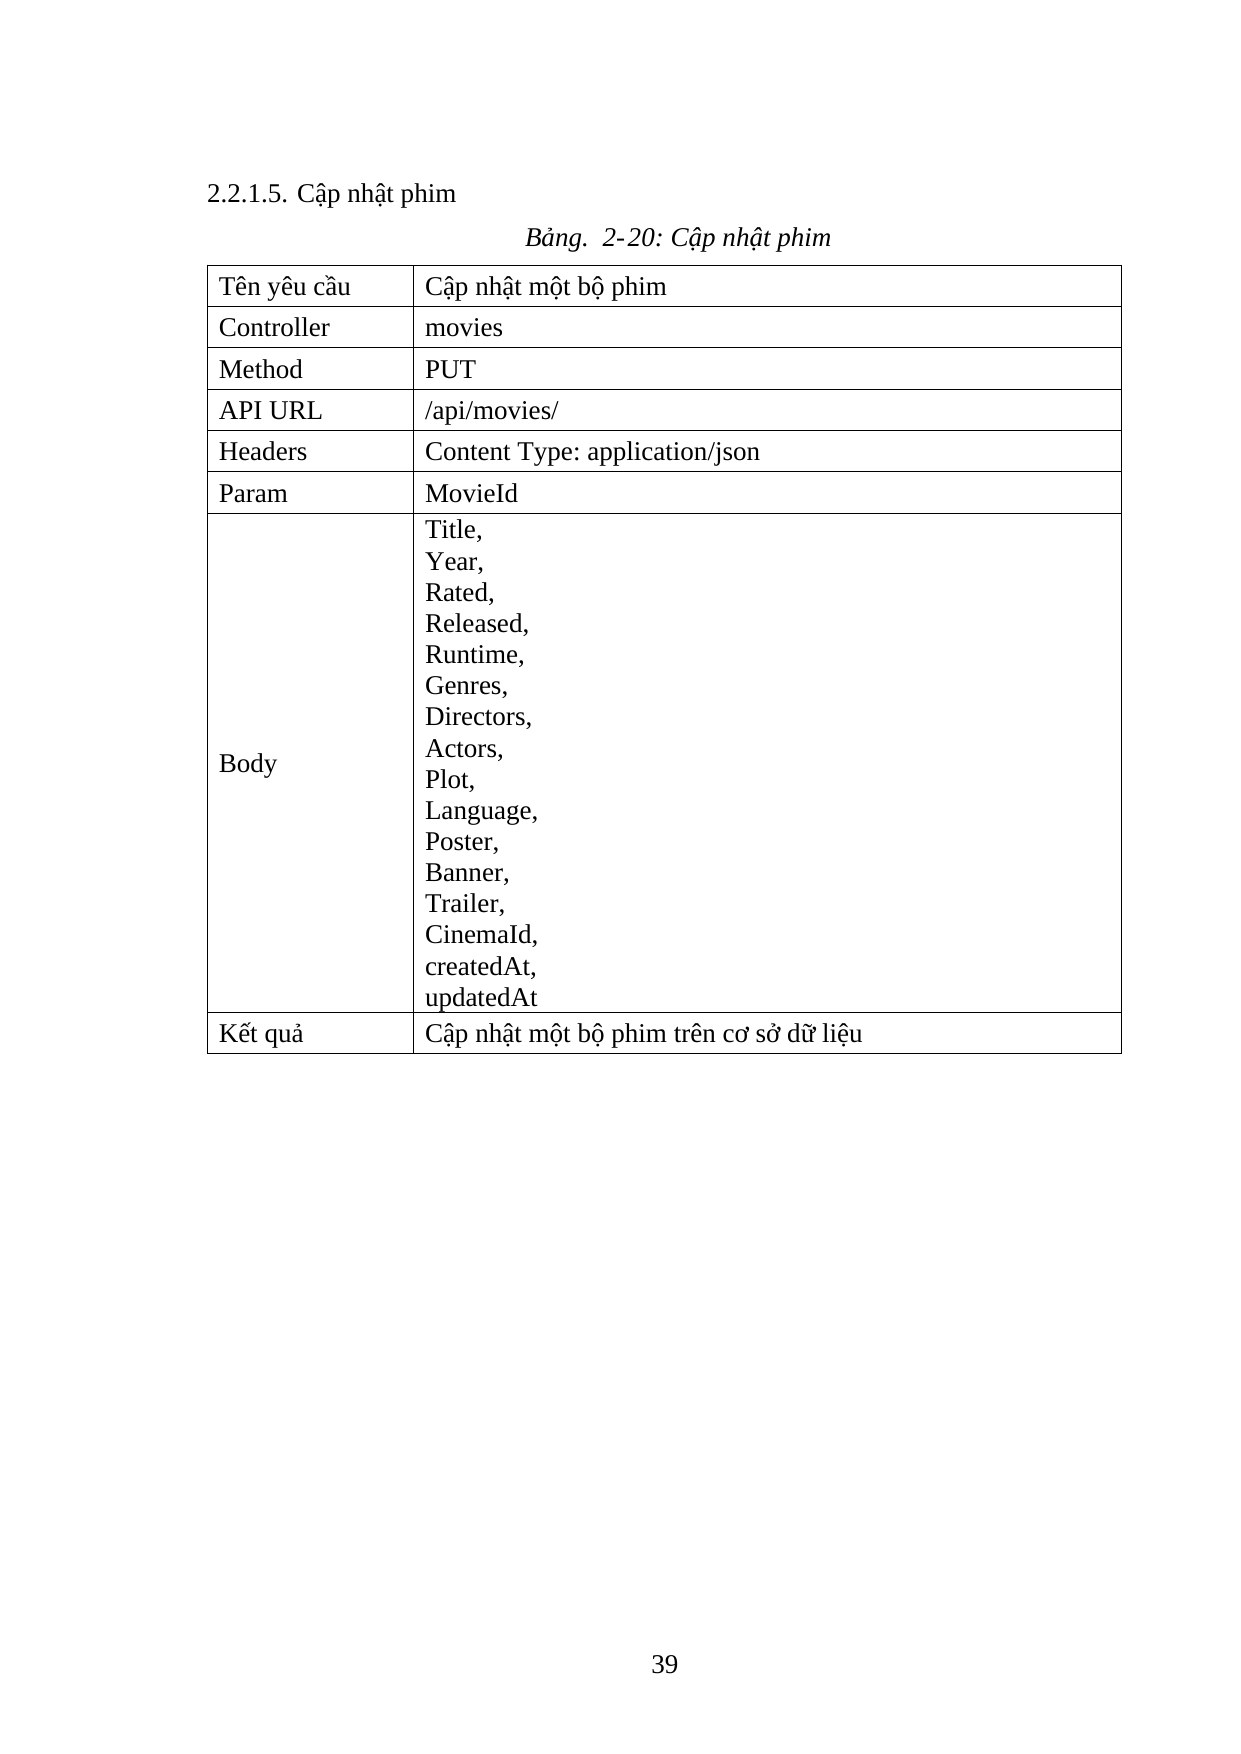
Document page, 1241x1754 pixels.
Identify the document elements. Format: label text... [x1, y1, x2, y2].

table_cell Controller [208, 307, 413, 347]
table_cell Param [208, 472, 413, 513]
table_cell Cập nhật một bộ phim trên cơ sở dữ liệu [414, 1013, 1121, 1053]
table_cell Headers [208, 431, 413, 471]
table_cell movies [414, 307, 1121, 347]
table_header Cập nhật một bộ phim [414, 266, 1121, 306]
subtitle Cập nhật phim [207, 177, 1122, 208]
table_cell Body [208, 514, 413, 1012]
table_cell Method [208, 348, 413, 388]
table_cell API URL [208, 390, 413, 430]
table_header Tên yêu cầu [208, 266, 413, 306]
table_cell PUT [414, 348, 1121, 388]
table_cell Kết quả [208, 1013, 413, 1053]
table_cell /api/movies/ [414, 390, 1121, 430]
table_cell Title, Year, Rated, Released, Runtime, Genres, Directors, Actors, Plot, Language, Poster, Banner, Trailer, CinemaId, createdAt, updatedAt [414, 514, 1121, 1012]
table_cell MovieId [414, 472, 1121, 513]
table_cell Content Type: application/json [414, 431, 1121, 471]
